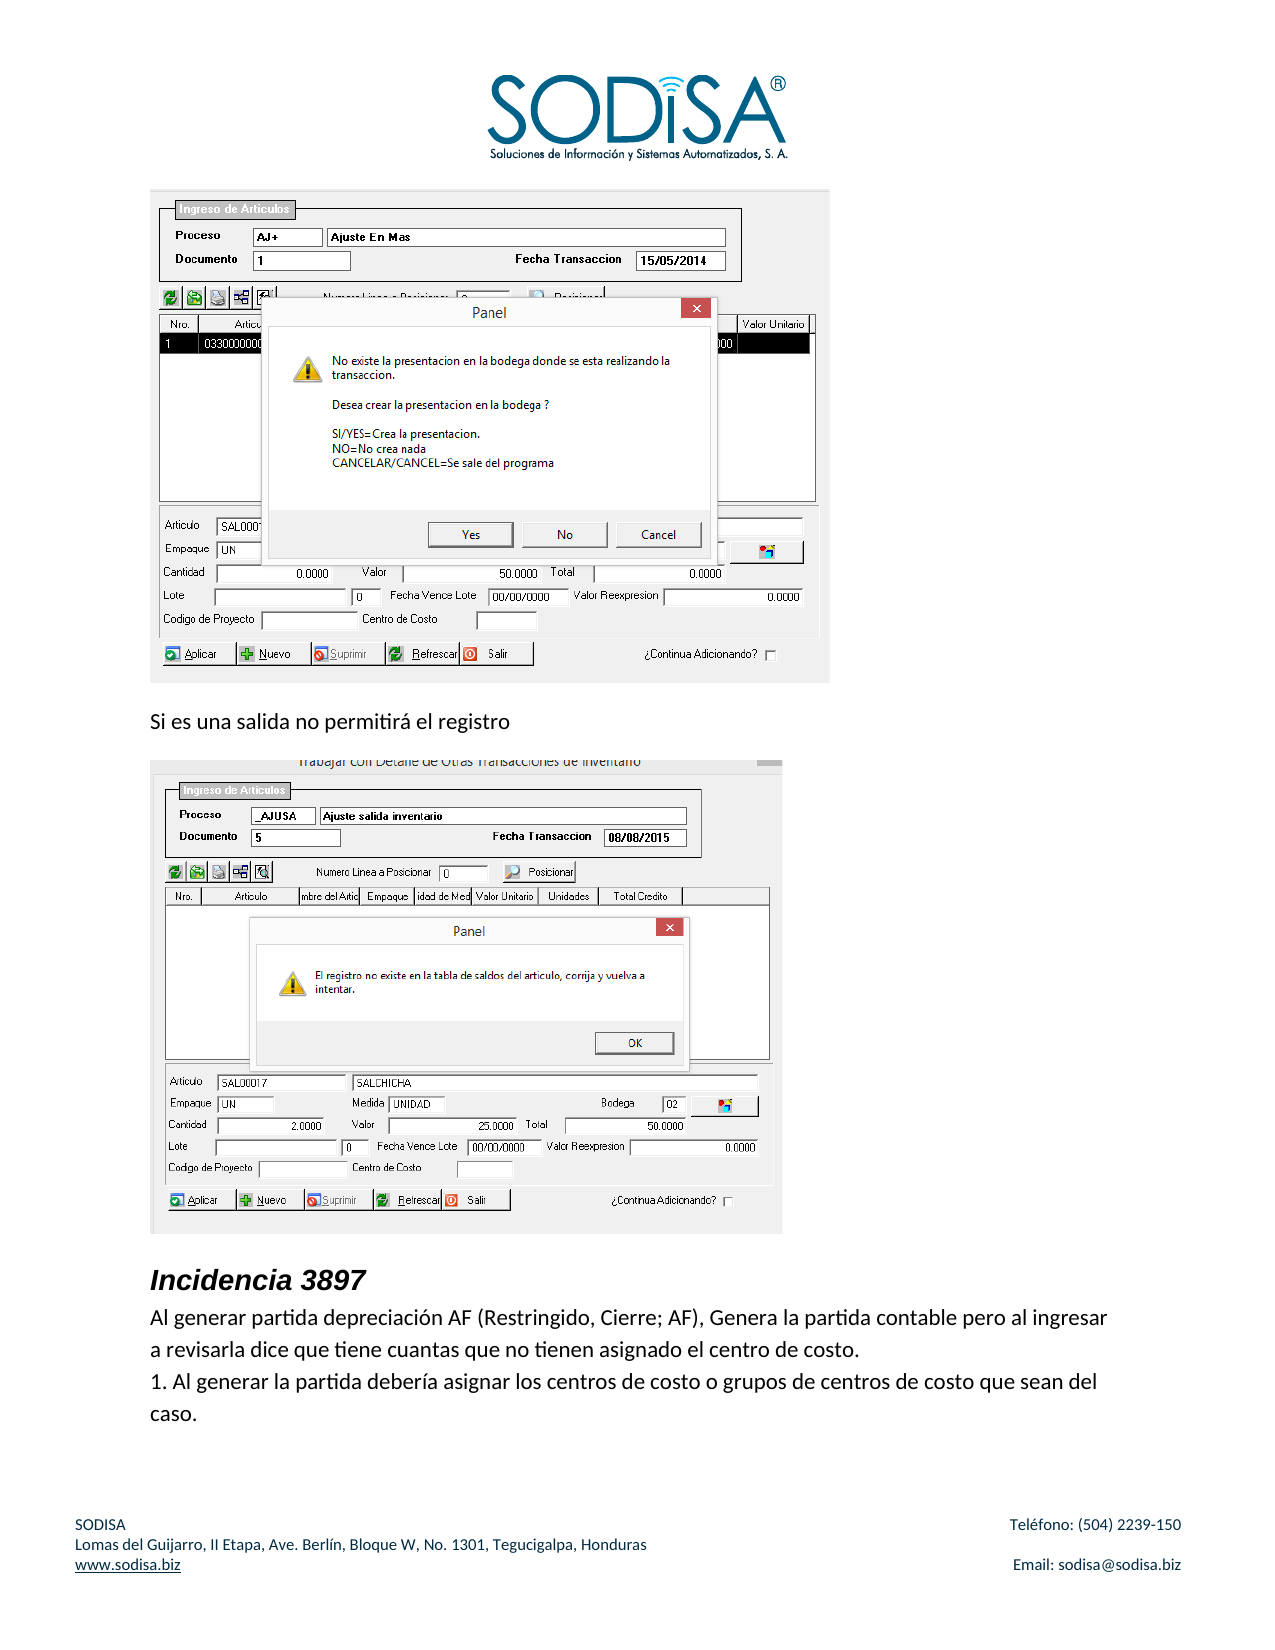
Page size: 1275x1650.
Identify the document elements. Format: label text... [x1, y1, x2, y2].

text Al generar partida depreciación AF (Restringido, Cierre; AF), Genera la partida contable pero al ingresar a revisarla dice que tiene cuantas que no tienen asignado el centro de costo. 1. Al generar la partida debería asignar los centros de costo o grupos de centros de costo que sean del caso. [150, 1303, 1125, 1427]
picture [150, 760, 783, 1234]
picture [150, 189, 830, 683]
subtitle Incidencia 3897 [150, 1263, 1125, 1296]
text Si es una salida no permitirá el registro [150, 707, 1125, 736]
